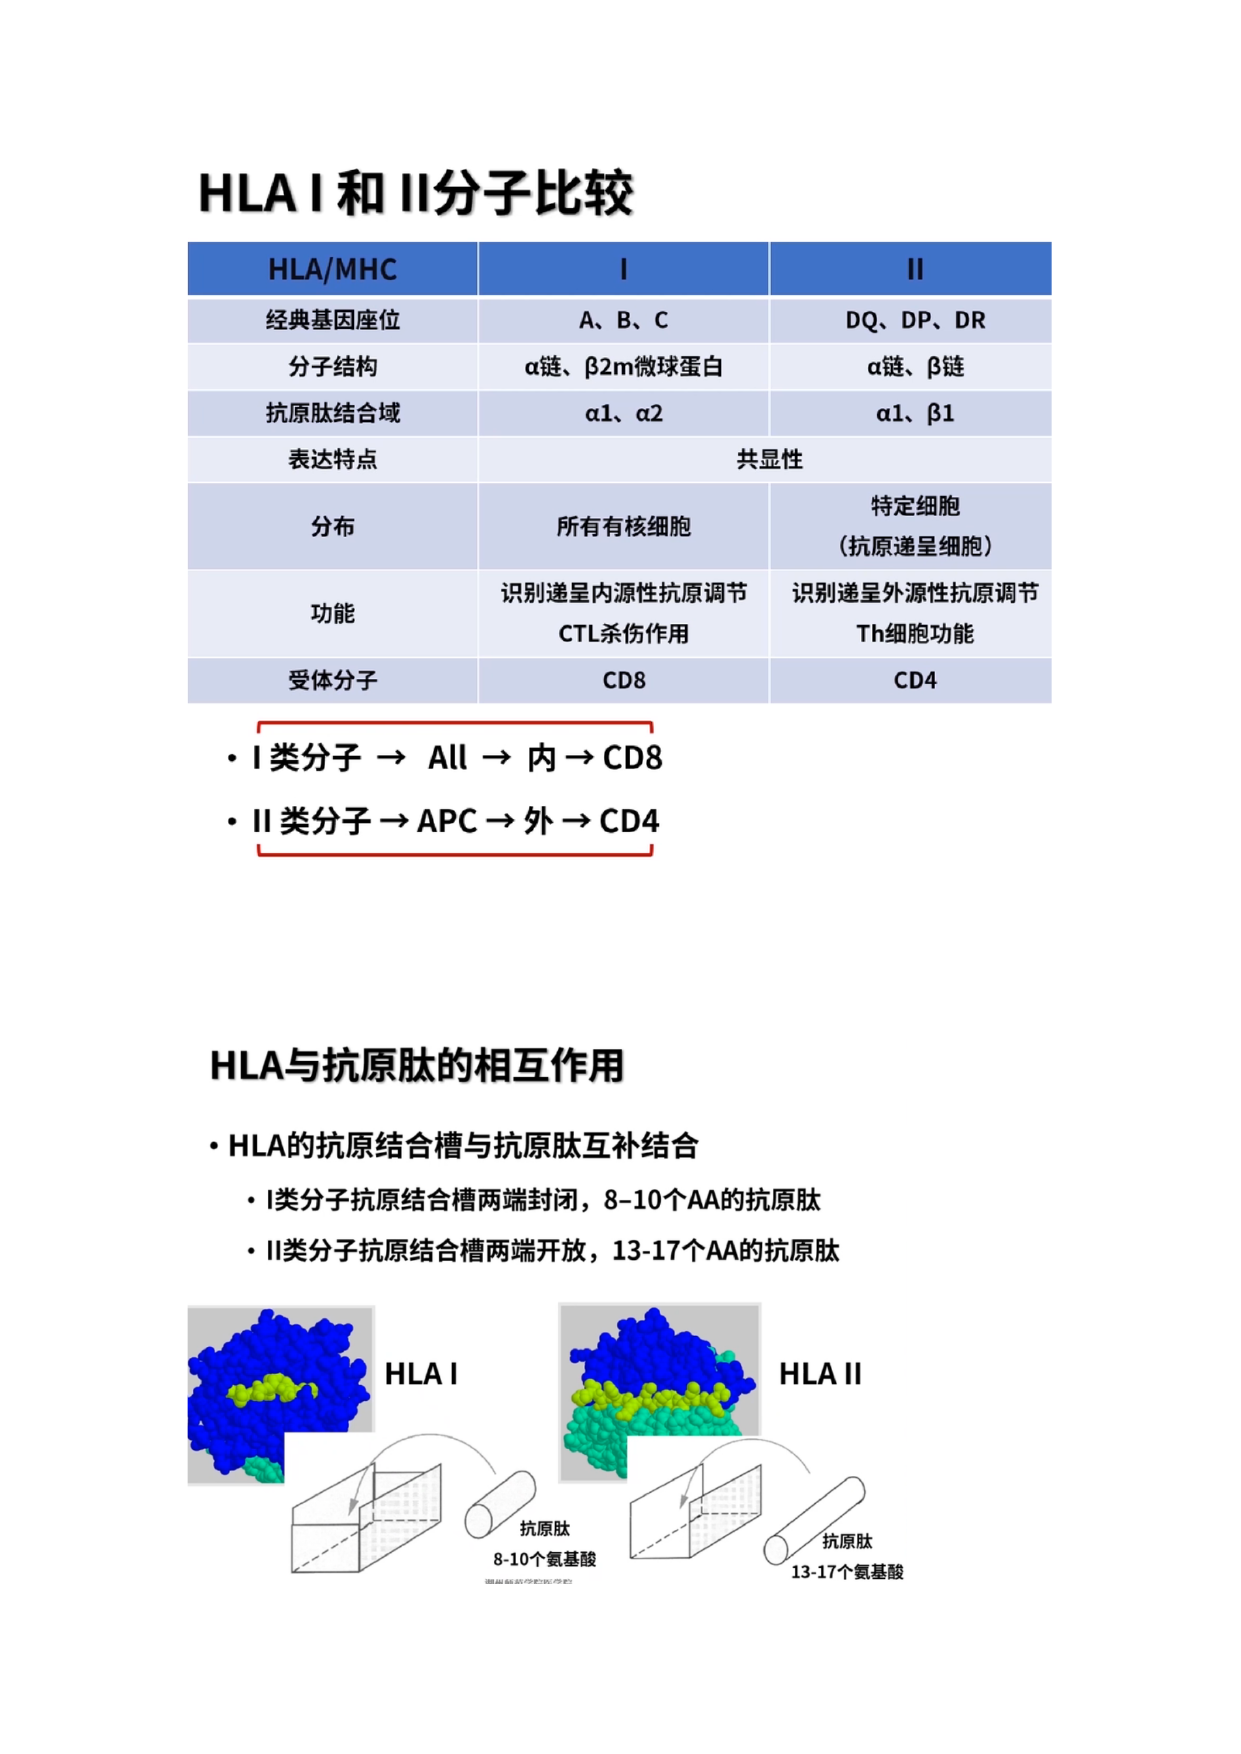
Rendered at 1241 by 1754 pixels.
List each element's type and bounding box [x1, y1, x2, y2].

picture [187, 162, 1052, 861]
picture [187, 1039, 907, 1584]
